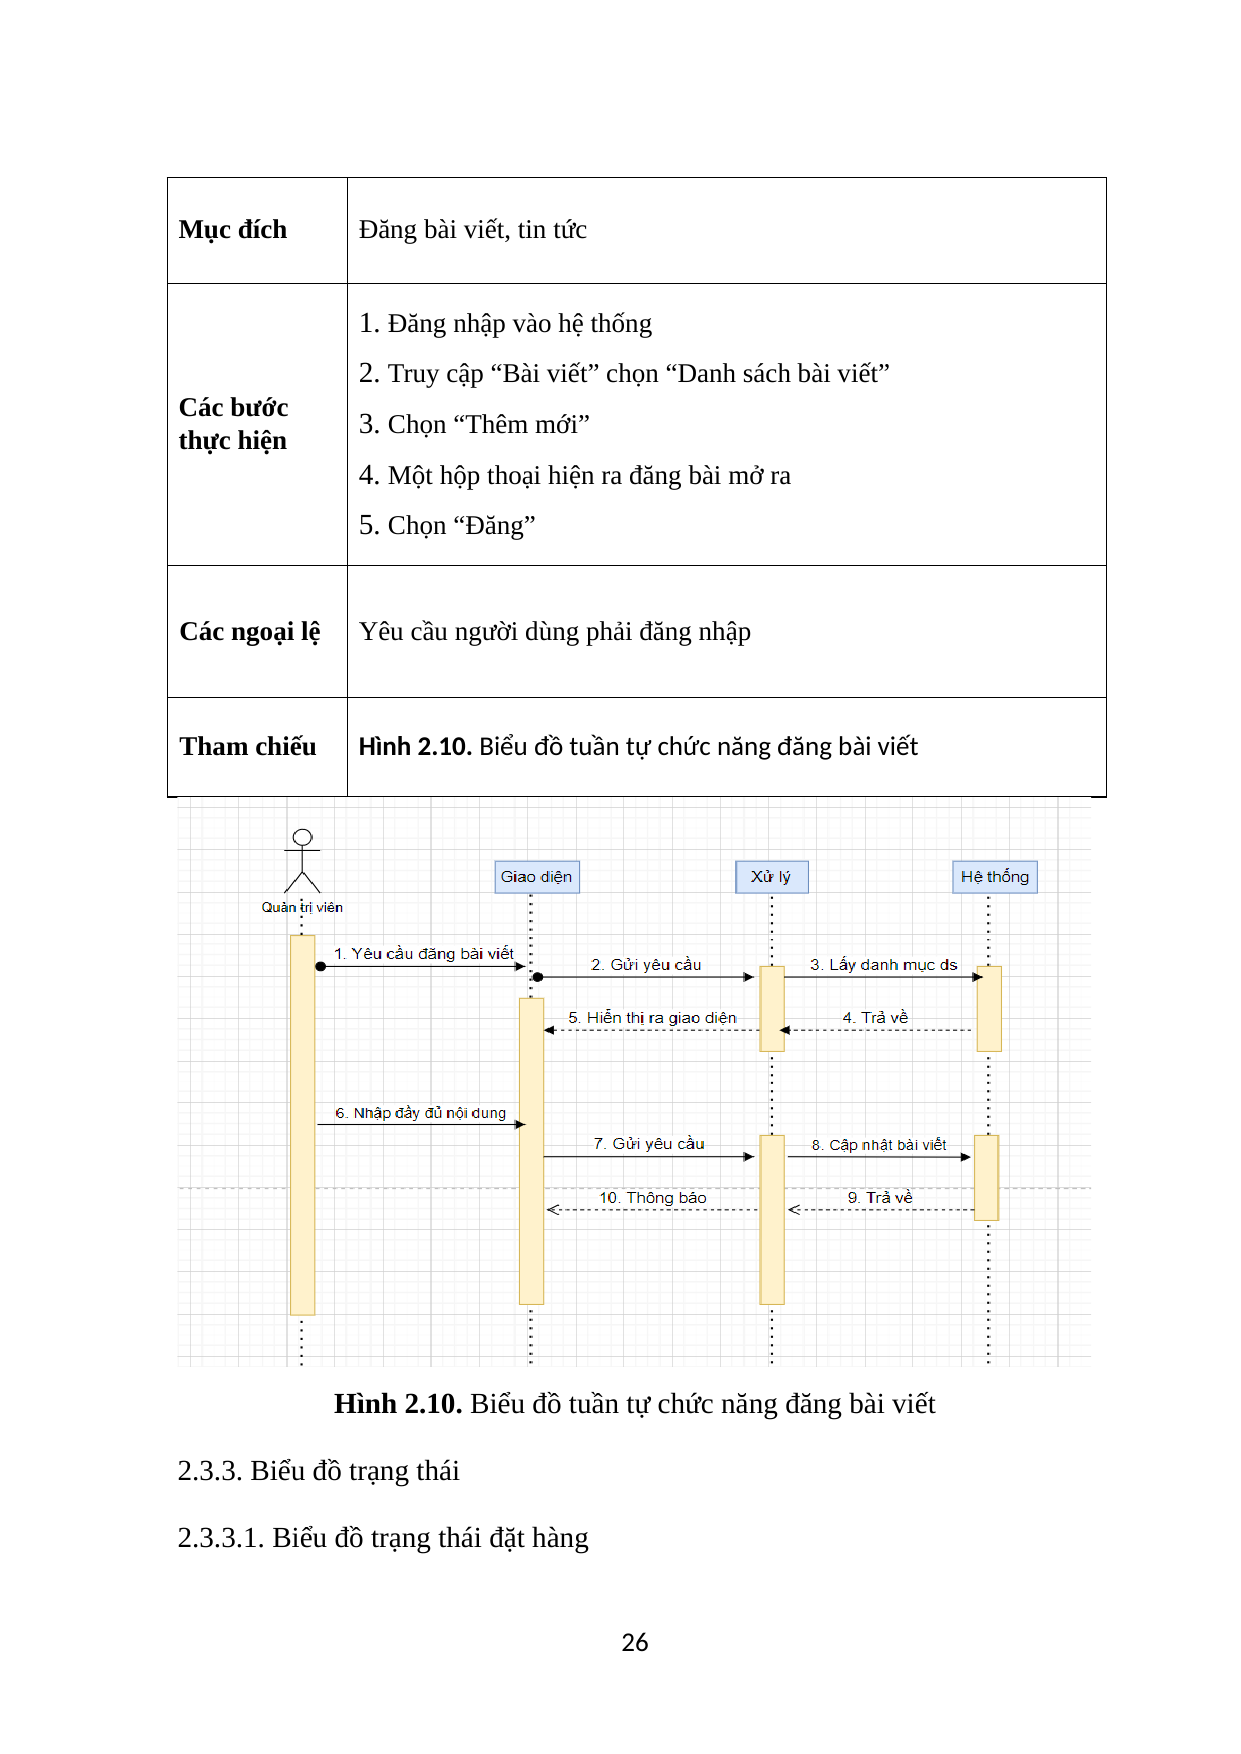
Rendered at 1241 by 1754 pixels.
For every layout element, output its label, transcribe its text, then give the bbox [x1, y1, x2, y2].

table_header Đăng bài viết, tin tức [348, 178, 1106, 283]
text 2.3.3.1. Biểu đồ trạng thái đặt hàng [177, 1520, 1092, 1553]
text 2.3.3. Biểu đồ trạng thái [177, 1453, 1092, 1486]
table_cell Đăng nhập vào hệ thống Truy cập “Bài viết” chọn “Danh sách bài viết” Chọn “Thêm mới” Một hộp thoại hiện ra đăng bài mở ra Chọn “Đăng” [348, 284, 1106, 565]
table_header Mục đích [168, 178, 347, 283]
text Hình 2.10. Biểu đồ tuần tự chức năng đăng bài viết [177, 1386, 1092, 1419]
table_cell Hình 2.10. Biểu đồ tuần tự chức năng đăng bài viết [348, 698, 1106, 796]
table_cell Các bước thực hiện [168, 284, 347, 565]
table_cell Các ngoại lệ [168, 566, 347, 697]
picture [177, 797, 1092, 1367]
table_cell Tham chiếu [168, 698, 347, 796]
table_cell Yêu cầu người dùng phải đăng nhập [348, 566, 1106, 697]
